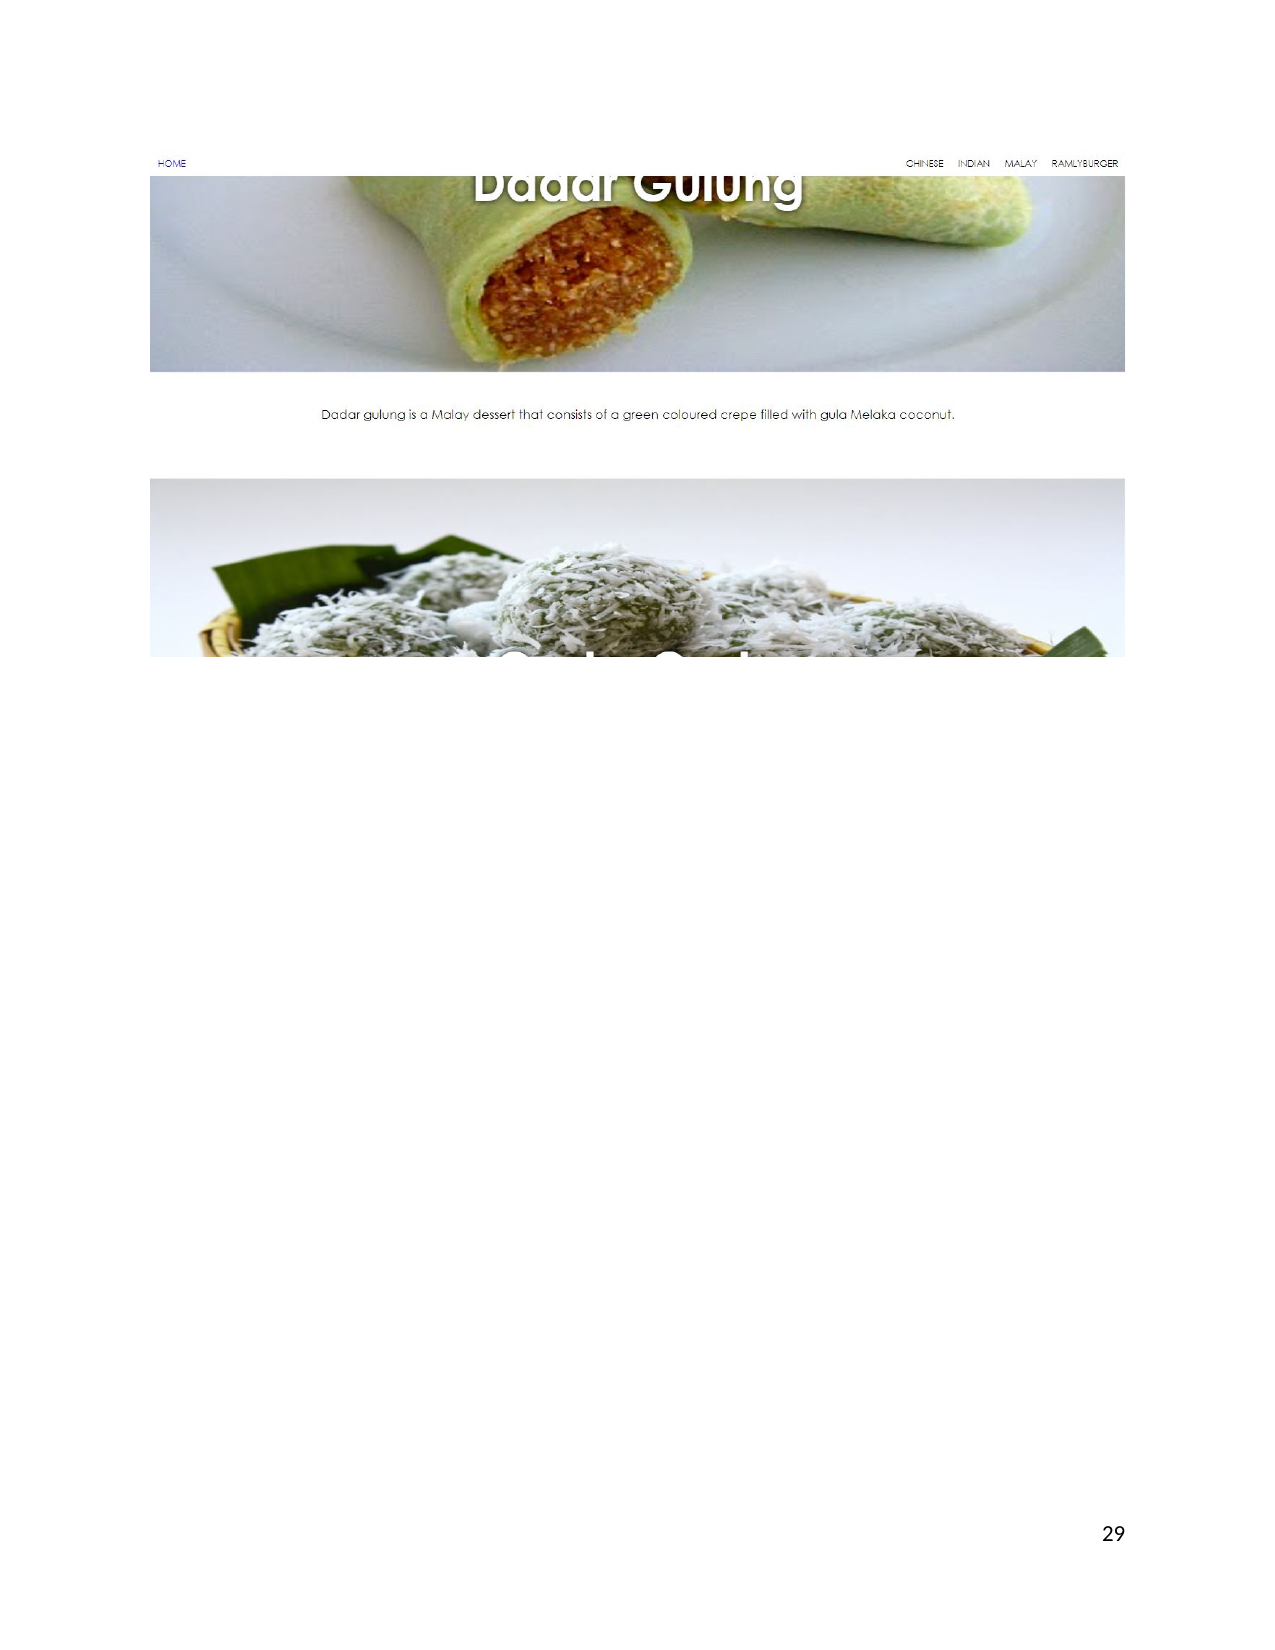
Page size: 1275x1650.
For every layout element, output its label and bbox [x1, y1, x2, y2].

picture [150, 150, 1125, 657]
